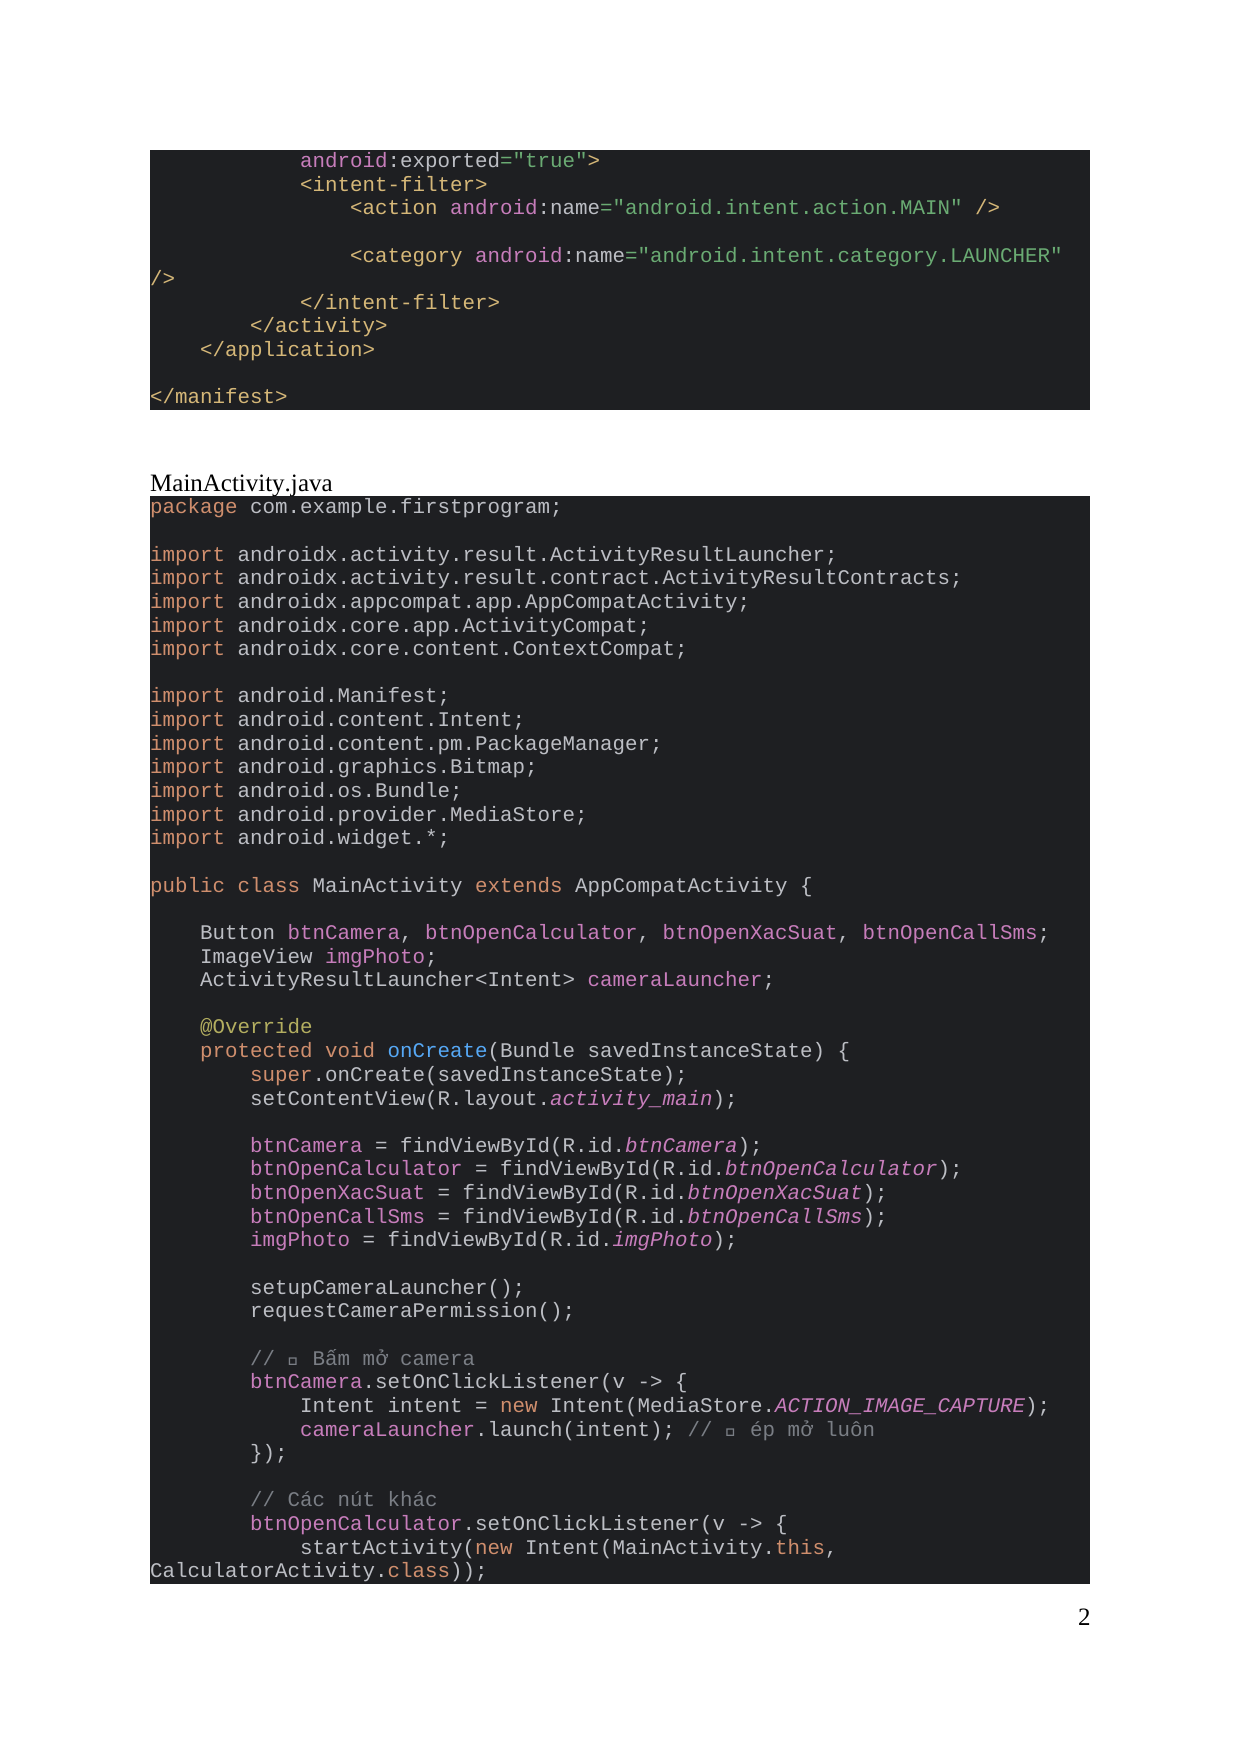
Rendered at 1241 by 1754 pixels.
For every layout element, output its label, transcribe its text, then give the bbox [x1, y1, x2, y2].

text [150, 150, 1090, 410]
text MainActivity.java [150, 468, 1090, 496]
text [150, 496, 1090, 1584]
